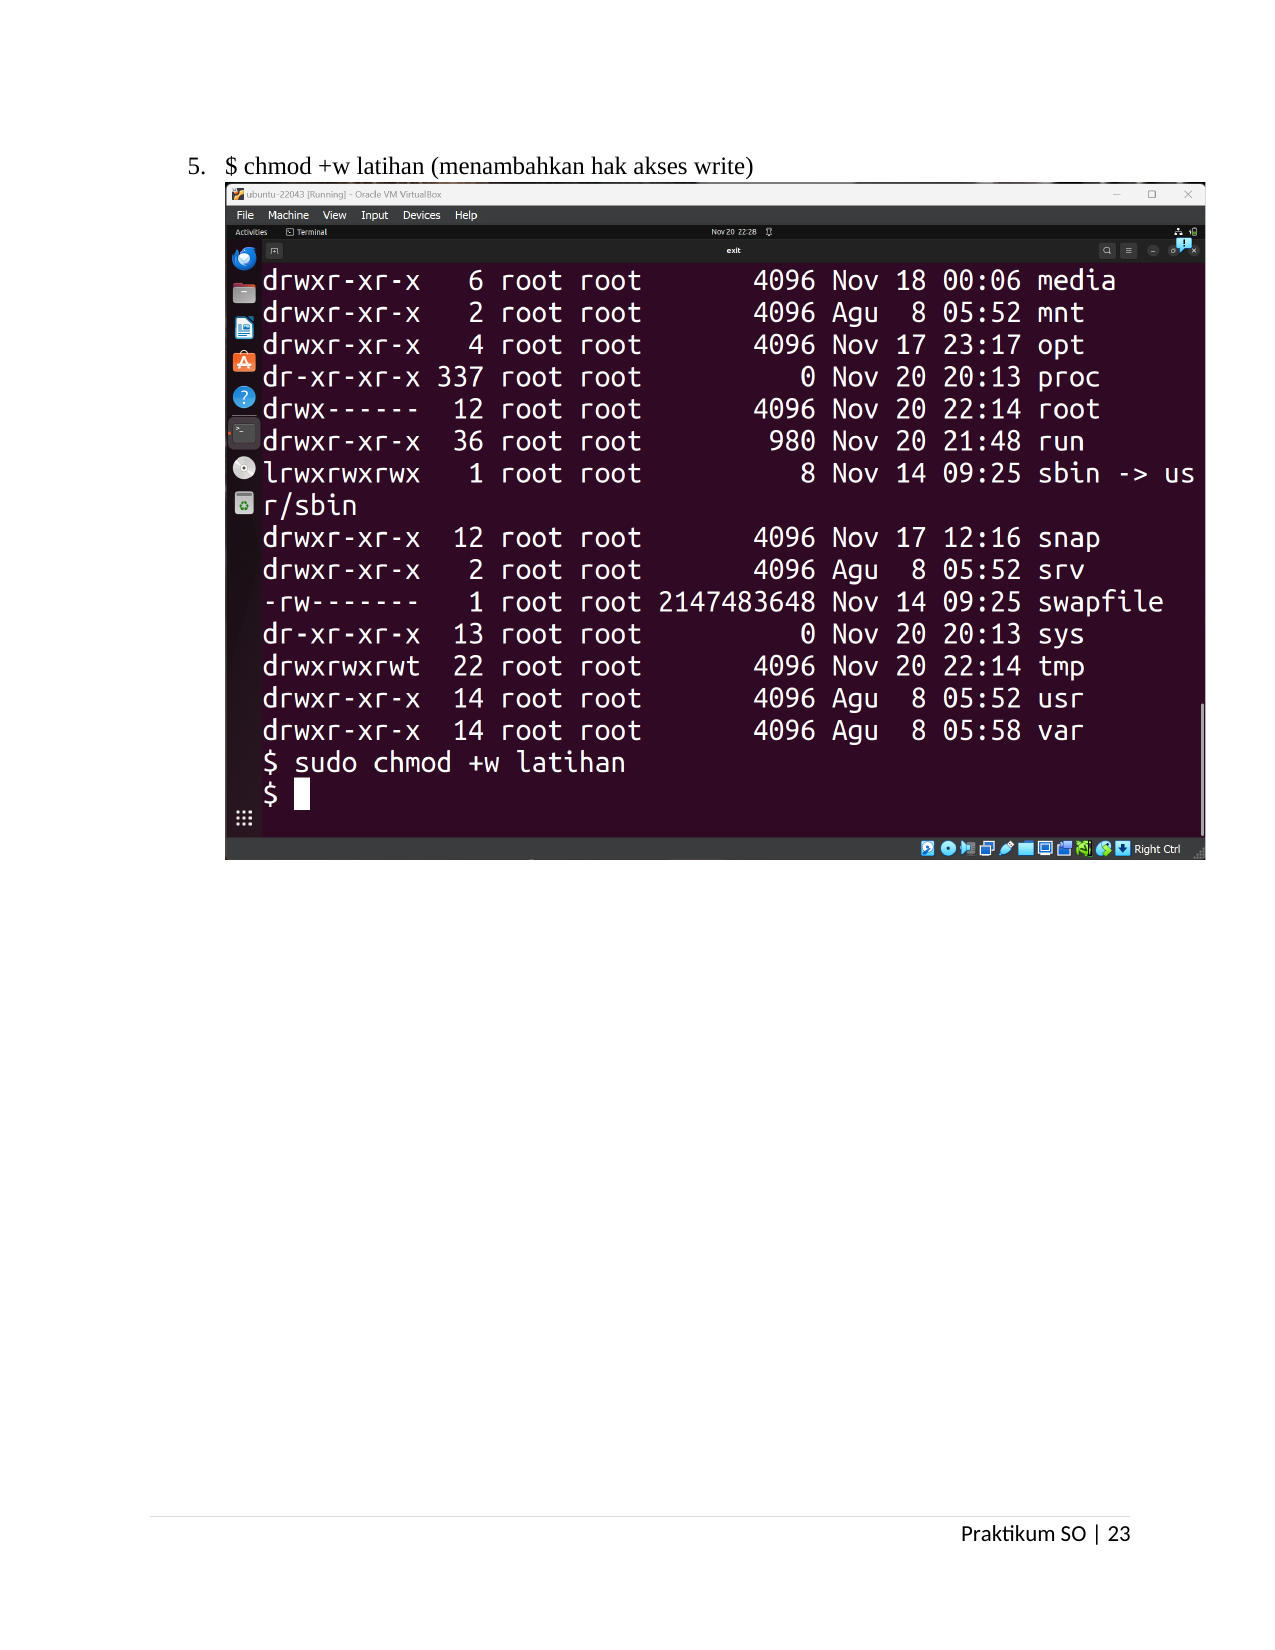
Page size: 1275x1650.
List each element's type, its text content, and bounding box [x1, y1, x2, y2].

subtitle $ chmod +w latihan (menambahkan hak akses write) [187, 151, 1130, 180]
picture [225, 182, 1206, 860]
